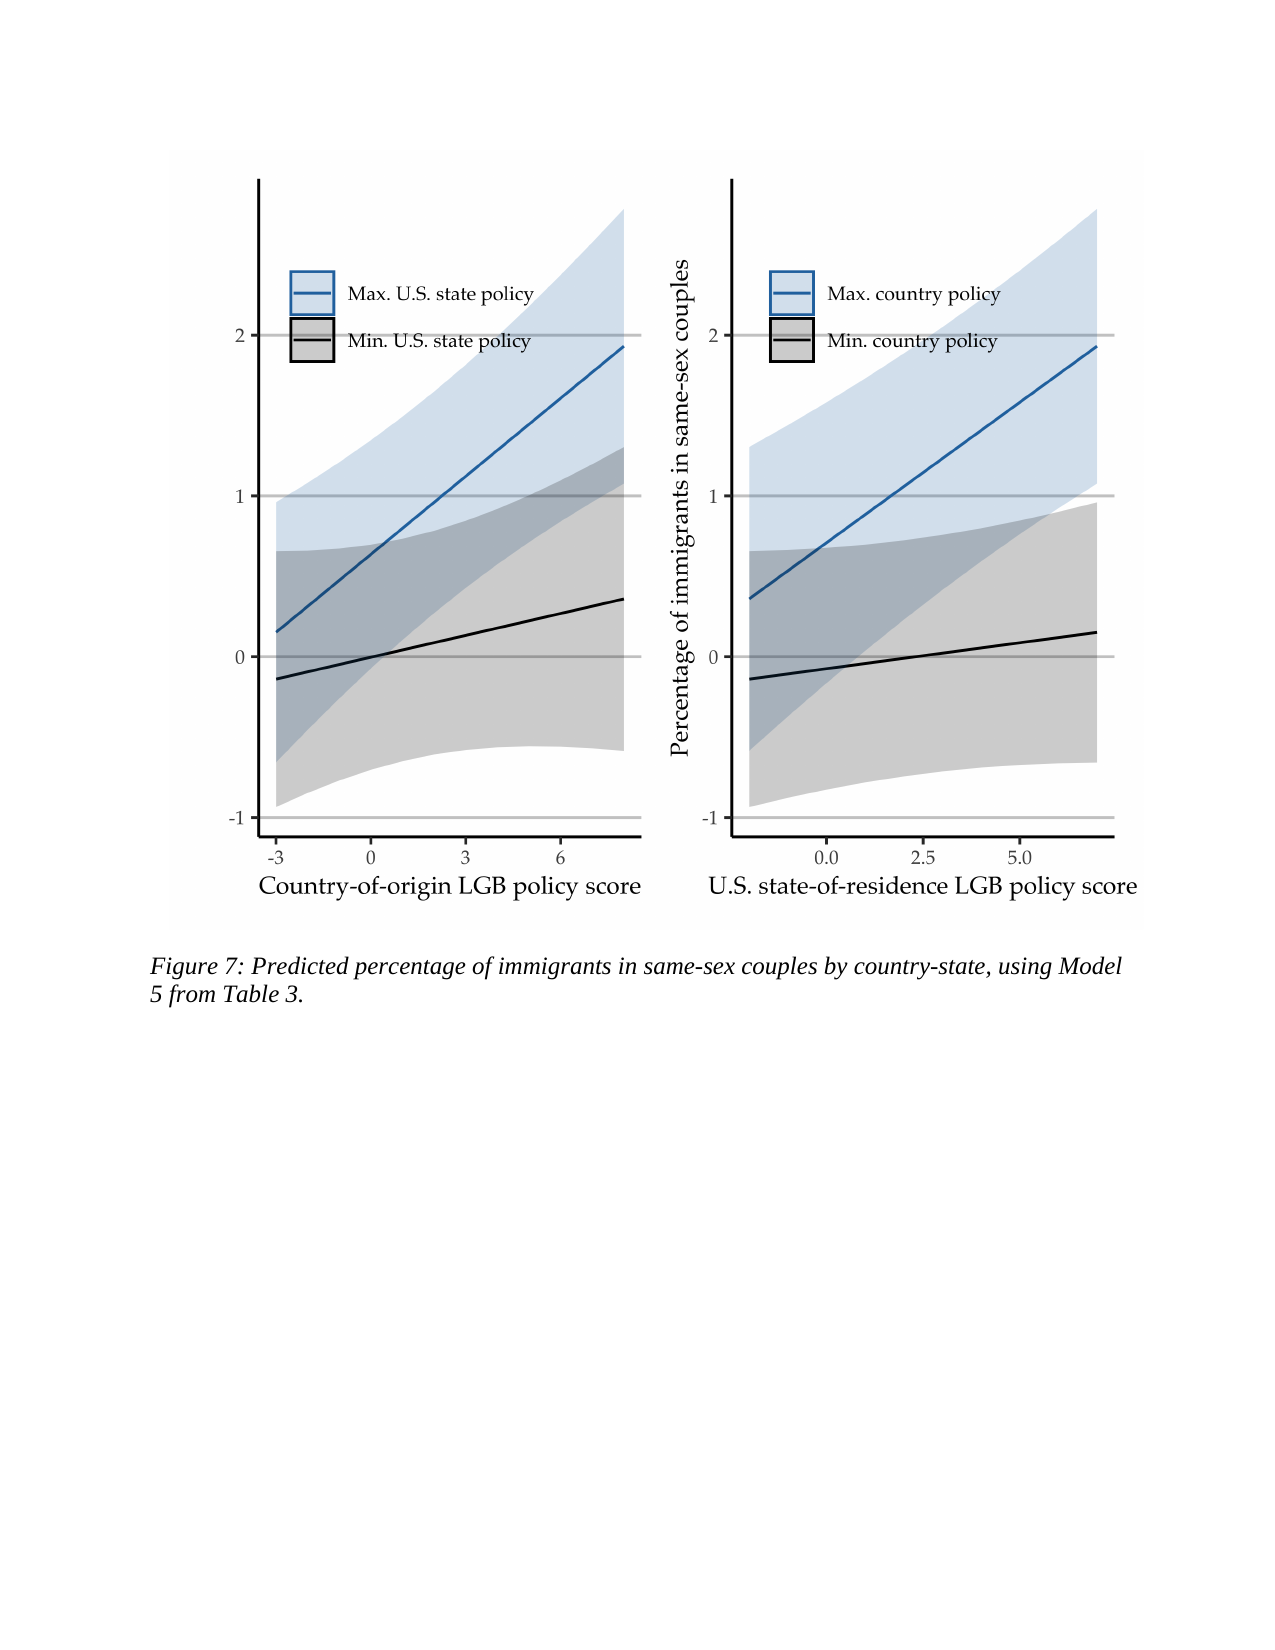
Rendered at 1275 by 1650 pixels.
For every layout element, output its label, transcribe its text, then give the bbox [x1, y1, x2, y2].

picture [168, 150, 1144, 930]
text Figure 7: Predicted percentage of immigrants in same-sex couples by country-state, using Model 5 from Table 3. [150, 951, 1125, 1008]
